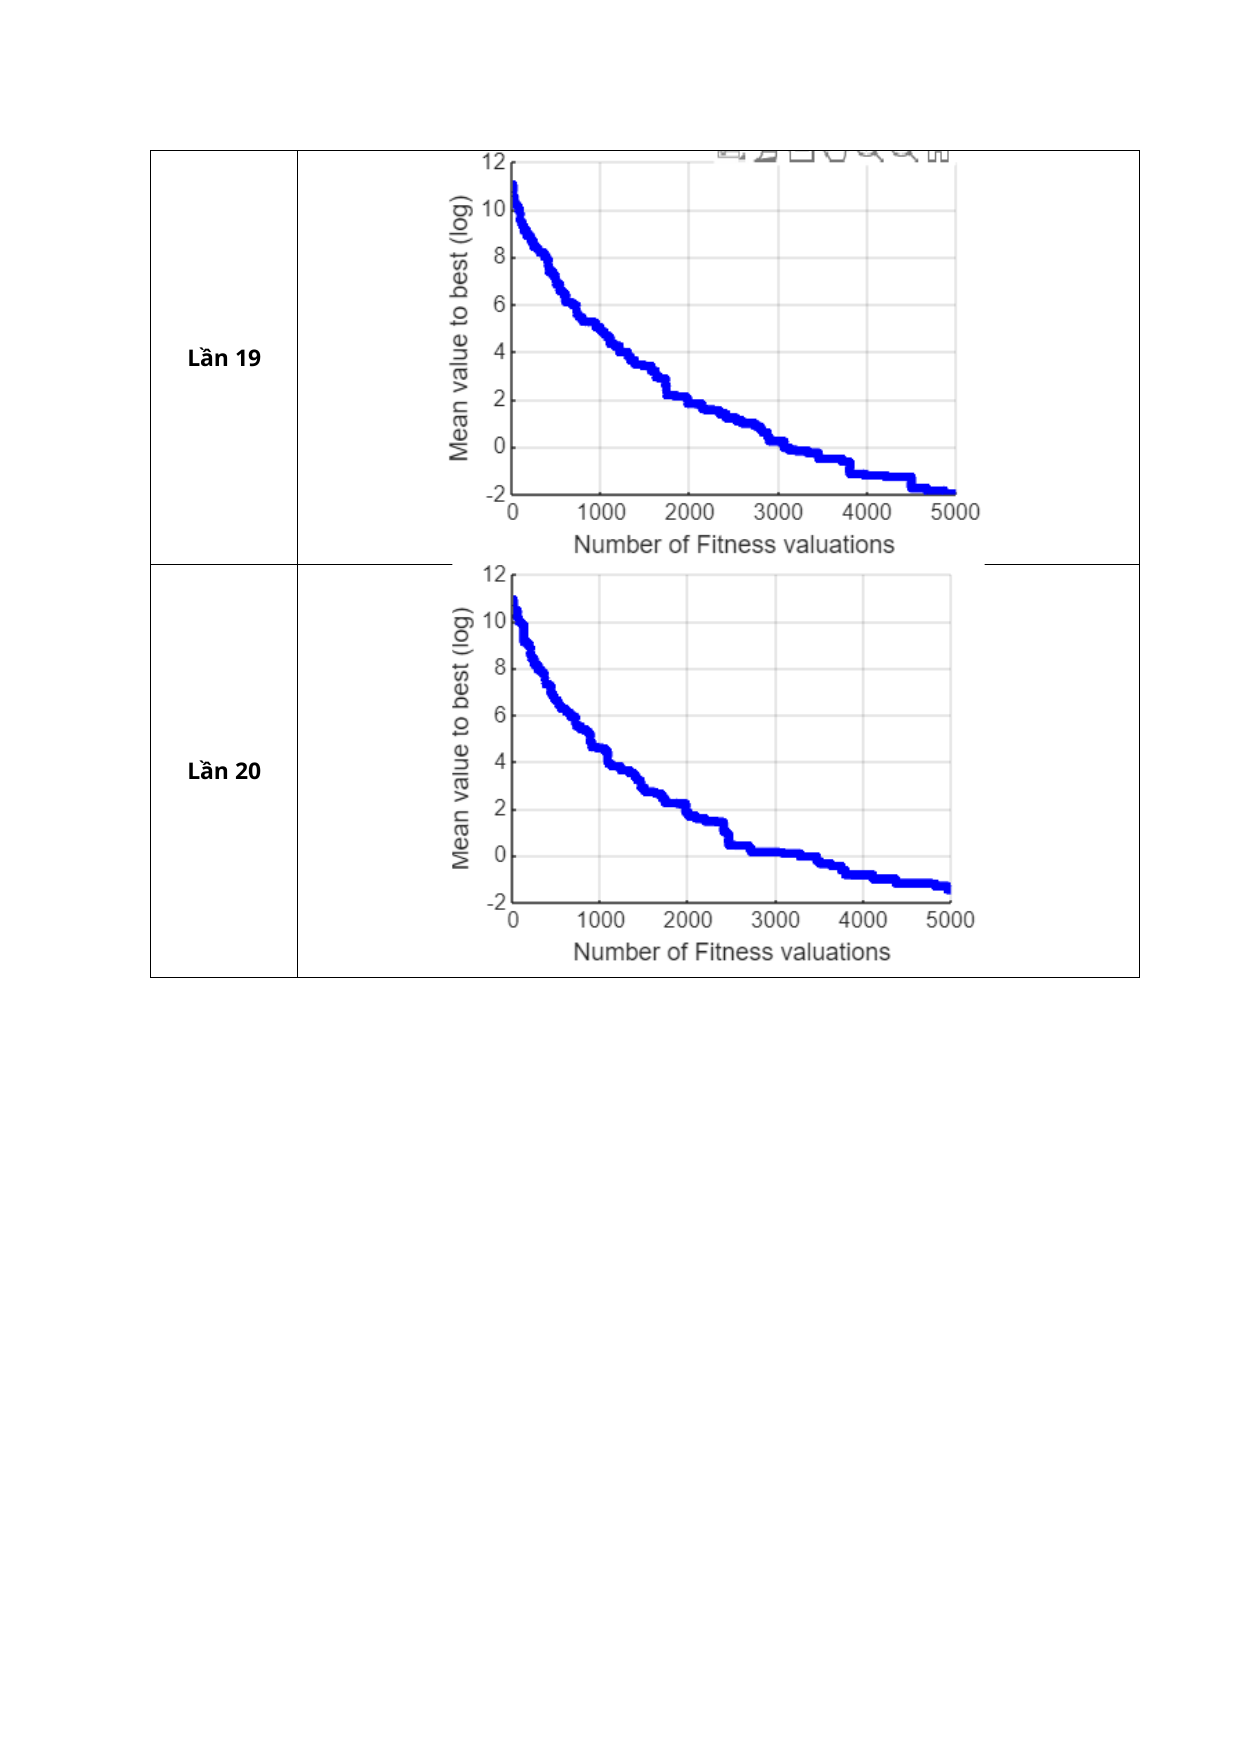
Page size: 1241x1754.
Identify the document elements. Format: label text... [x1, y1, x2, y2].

table_cell [298, 565, 1139, 977]
table_cell [298, 151, 1139, 563]
table_cell Lần 19 [151, 151, 297, 563]
table_cell Lần 20 [151, 565, 297, 977]
picture [448, 151, 989, 556]
picture [452, 564, 985, 966]
